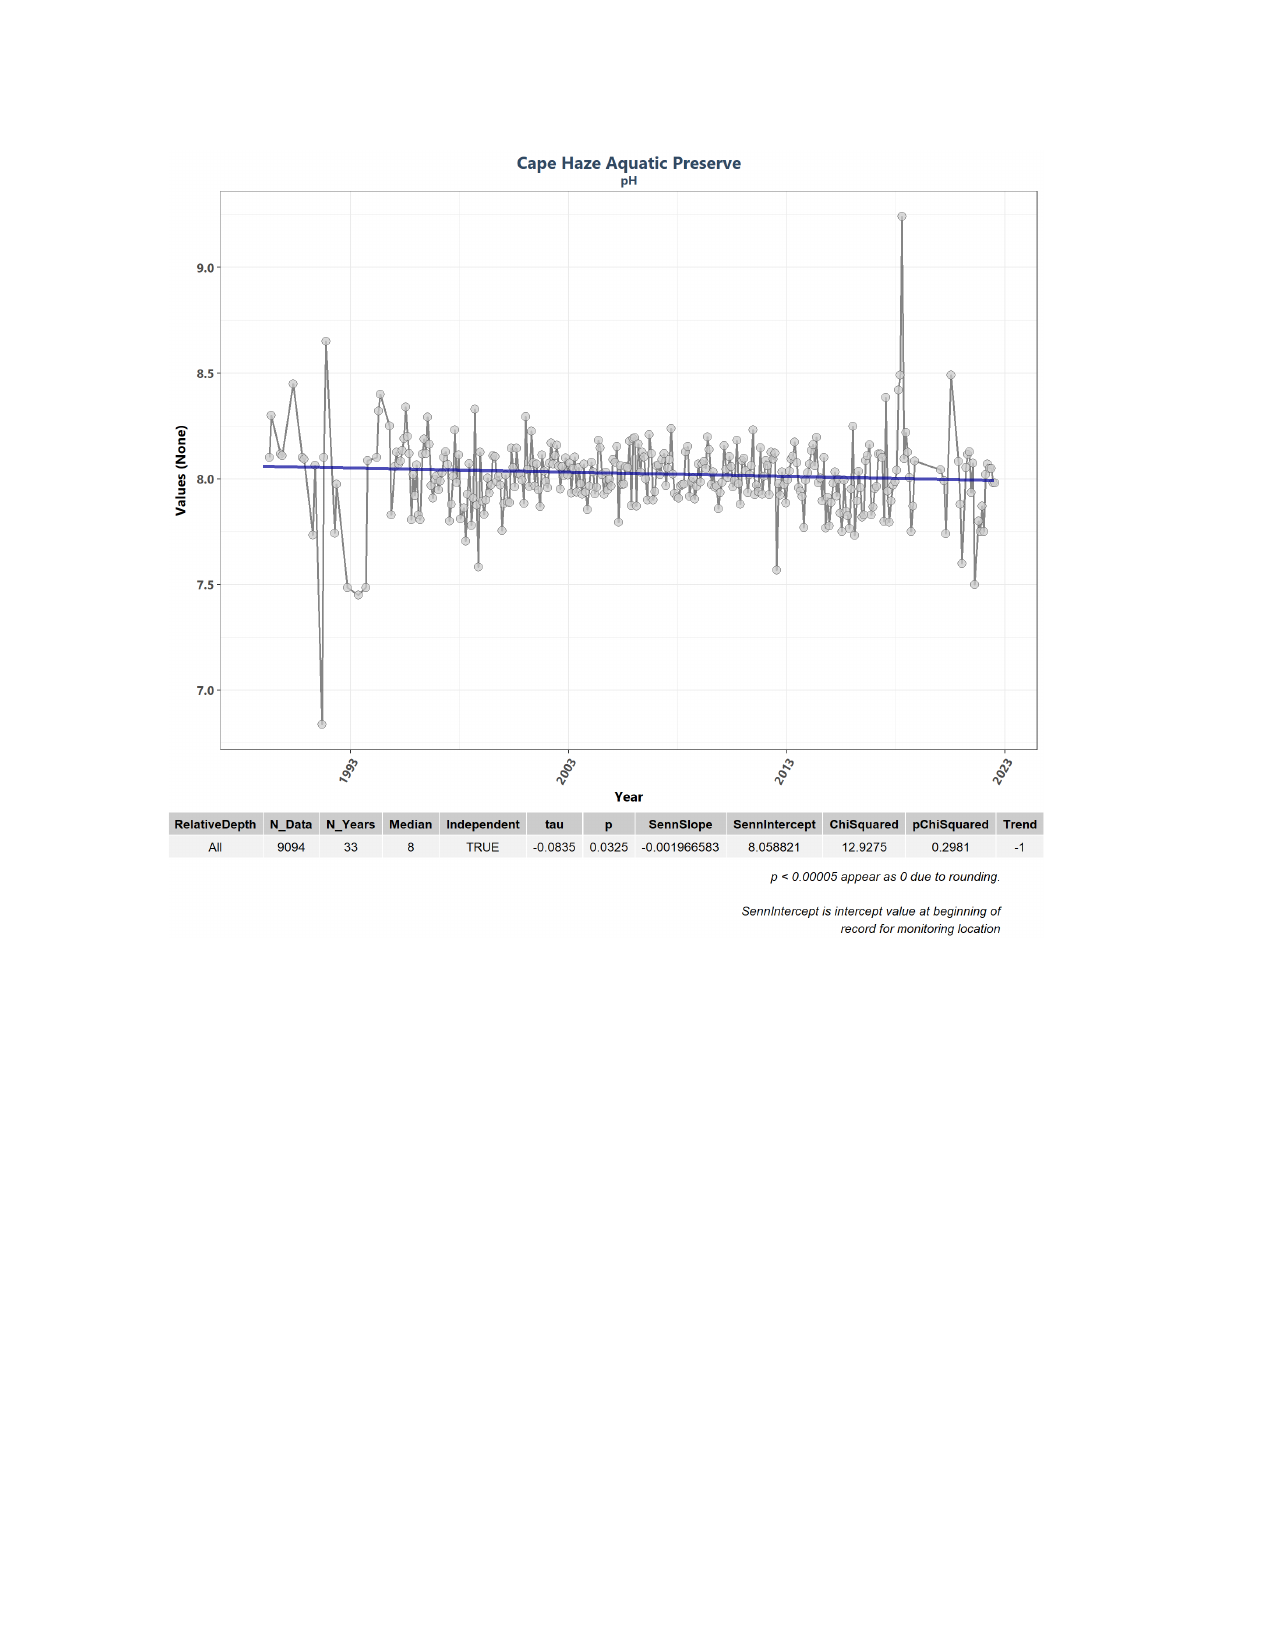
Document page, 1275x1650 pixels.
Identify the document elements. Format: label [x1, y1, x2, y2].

picture [168, 150, 1044, 938]
